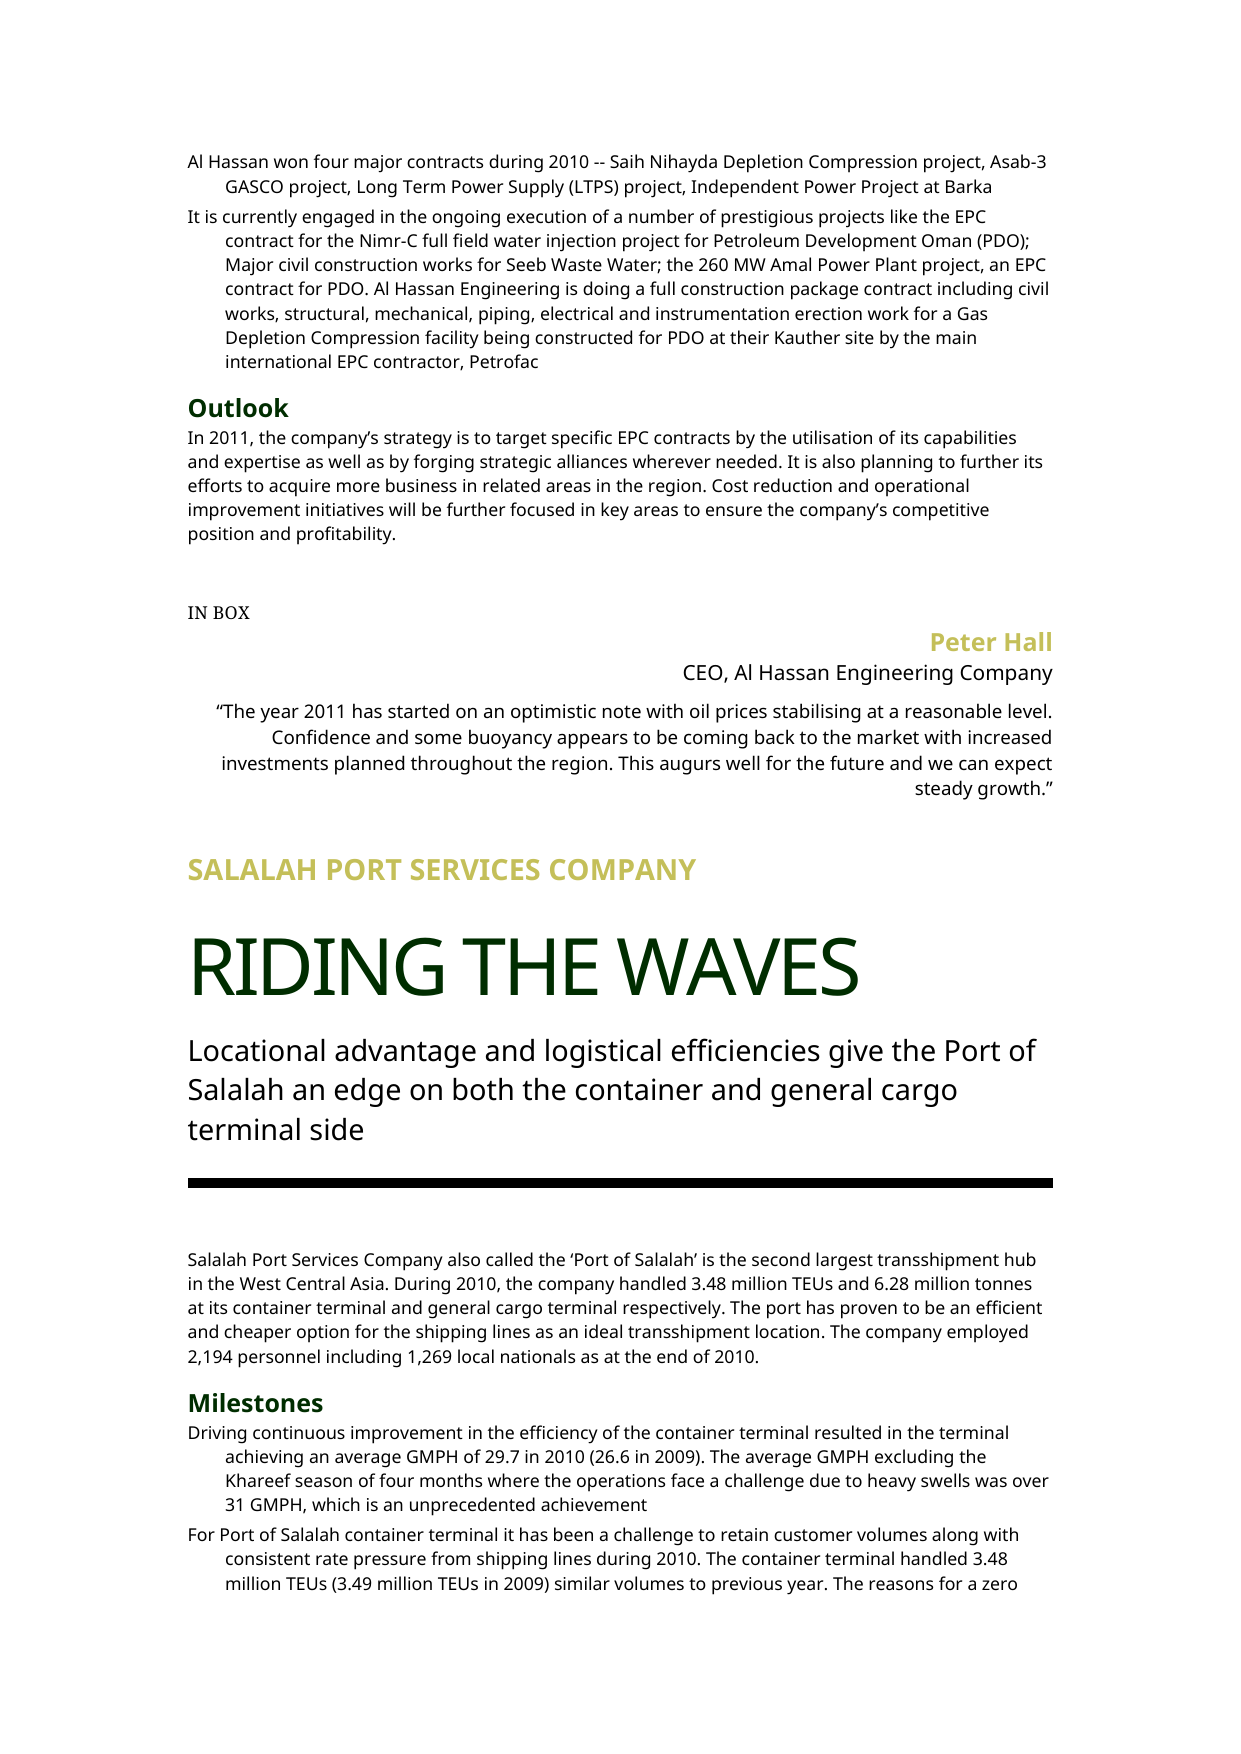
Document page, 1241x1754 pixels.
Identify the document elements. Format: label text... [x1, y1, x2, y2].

text Peter Hall [187, 624, 1053, 658]
text Salalah Port Services Company [187, 849, 1053, 889]
text Locational advantage and logistical efficiencies give the Port of Salalah an edge on both the container and general cargo terminal side [187, 1030, 1053, 1188]
title Riding the waves [187, 889, 1053, 1018]
text Milestones [187, 1386, 1053, 1420]
text In 2011, the company’s strategy is to target specific EPC contracts by the utilisation of its capabilities and expertise as well as by forging strategic alliances wherever needed. It is also planning to further its efforts to acquire more business in related areas in the region. Cost reduction and operational improvement initiatives will be further focused in key areas to ensure the company’s competitive position and profitability. [187, 425, 1053, 546]
text It is currently engaged in the ongoing execution of a number of prestigious projects like the EPC contract for the Nimr-C full field water injection project for Petroleum Development Oman (PDO); Major civil construction works for Seeb Waste Water; the 260 MW Amal Power Plant project, an EPC contract for PDO. Al Hassan Engineering is doing a full construction package contract including civil works, structural, mechanical, piping, electrical and instrumentation erection work for a Gas Depletion Compression facility being constructed for PDO at their Kauther site by the main international EPC contractor, Petrofac [187, 204, 1053, 373]
text Al Hassan won four major contracts during 2010 -- Saih Nihayda Depletion Compression project, Asab-3 GASCO project, Long Term Power Supply (LTPS) project, Independent Power Project at Barka [187, 150, 1053, 198]
text “The year 2011 has started on an optimistic note with oil prices stabilising at a reasonable level. Confidence and some buoyancy appears to be coming back to the market with increased investments planned throughout the region. This augurs well for the future and we can expect steady growth.” [187, 699, 1053, 801]
text Outlook [187, 391, 1053, 425]
text CEO, Al Hassan Engineering Company [187, 658, 1053, 687]
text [187, 1523, 1053, 1595]
text Driving continuous improvement in the efficiency of the container terminal resulted in the terminal achieving an average GMPH of 29.7 in 2010 (26.6 in 2009). The average GMPH excluding the Khareef season of four months where the operations face a challenge due to heavy swells was over 31 GMPH, which is an unprecedented achievement [187, 1420, 1053, 1517]
text Salalah Port Services Company also called the ‘Port of Salalah’ is the second largest transshipment hub in the West Central Asia. During 2010, the company handled 3.48 million TEUs and 6.28 million tonnes at its container terminal and general cargo terminal respectively. The port has proven to be an efficient and cheaper option for the shipping lines as an ideal transshipment location. The company employed 2,194 personnel including 1,269 local nationals as at the end of 2010. [187, 1247, 1053, 1368]
text IN BOX [187, 600, 1053, 624]
